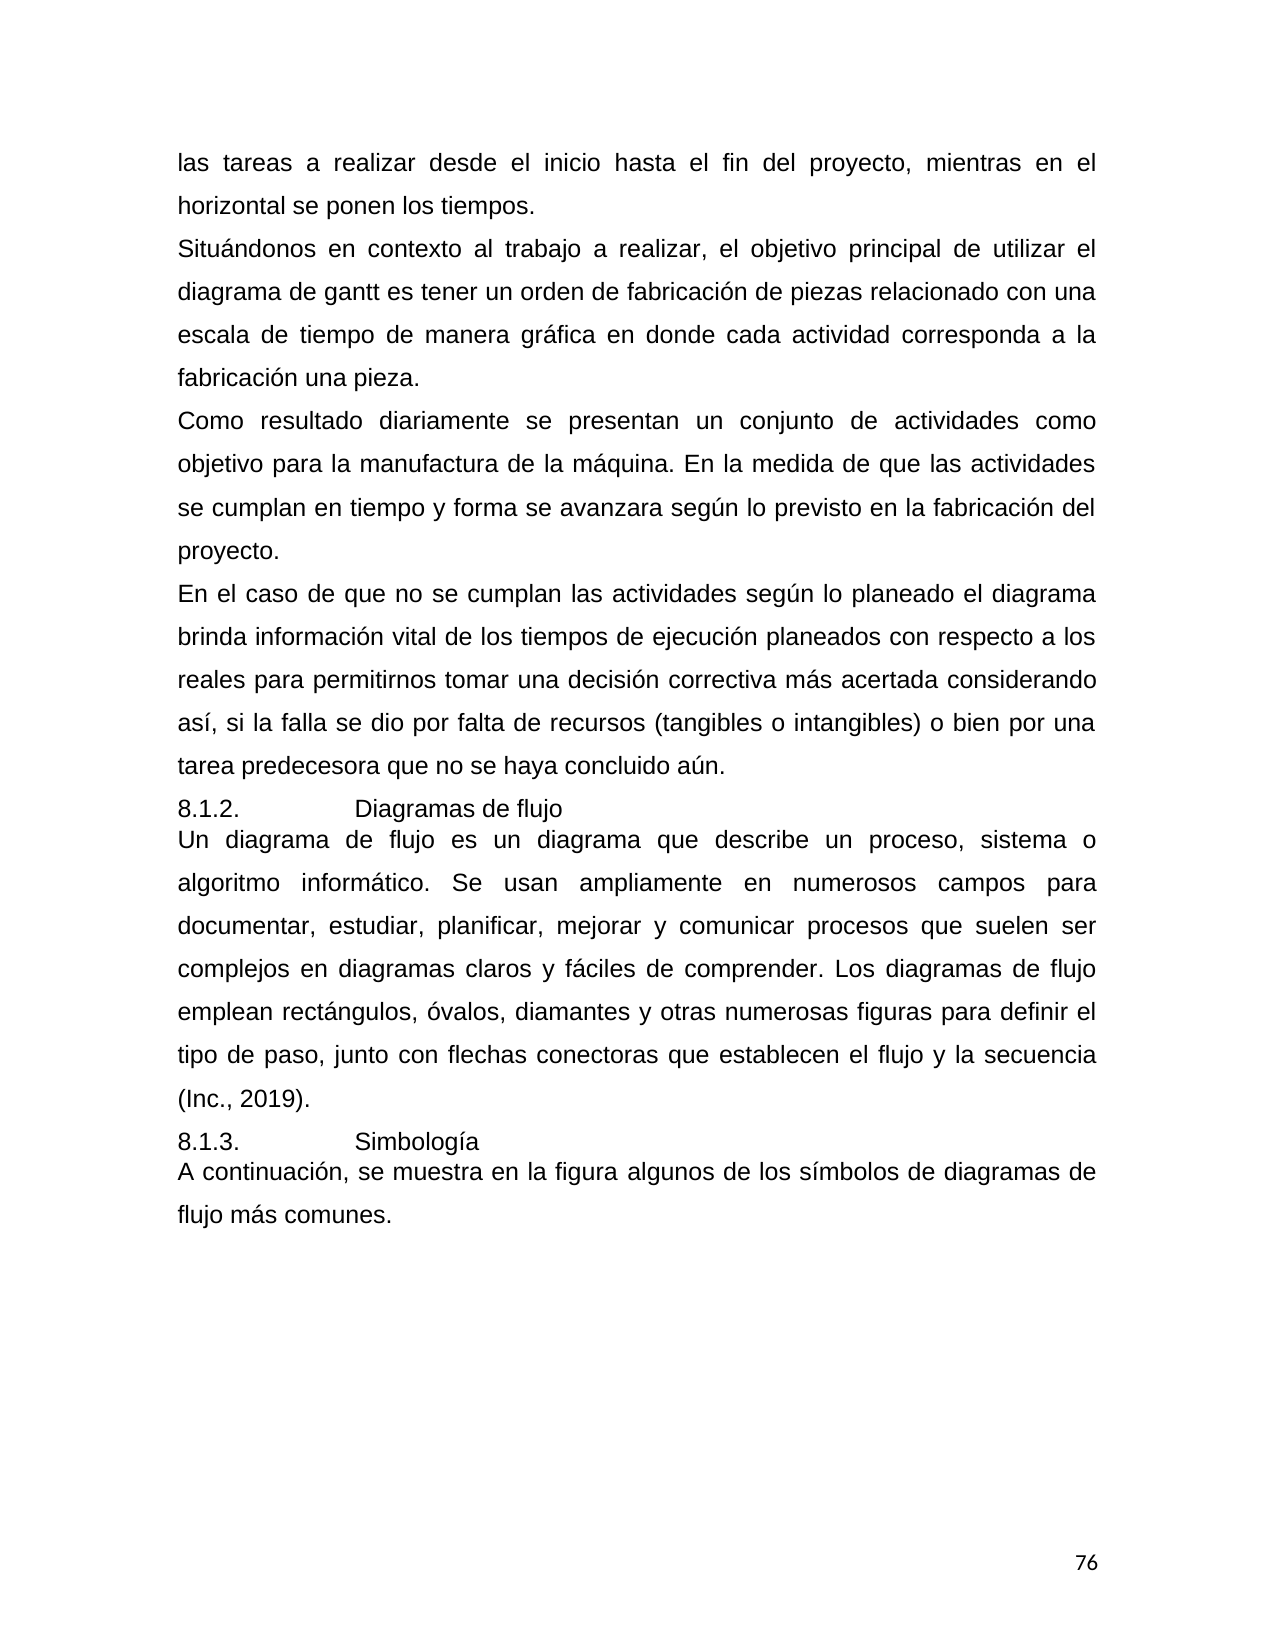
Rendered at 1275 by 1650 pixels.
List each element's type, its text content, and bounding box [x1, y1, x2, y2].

text Como resultado diariamente se presentan un conjunto de actividades como objetivo para la manufactura de la máquina. En la medida de que las actividades se cumplan en tiempo y forma se avanzara según lo previsto en la fabricación del proyecto. [177, 406, 1098, 564]
text A continuación, se muestra en la figura algunos de los símbolos de diagramas de flujo más comunes. [177, 1157, 1098, 1229]
text Situándonos en contexto al trabajo a realizar, el objetivo principal de utilizar el diagrama de gantt es tener un orden de fabricación de piezas relacionado con una escala de tiempo de manera gráfica en donde cada actividad corresponda a la fabricación una pieza. [177, 234, 1098, 392]
text Un diagrama de flujo es un diagrama que describe un proceso, sistema o algoritmo informático. Se usan ampliamente en numerosos campos para documentar, estudiar, planificar, mejorar y comunicar procesos que suelen ser complejos en diagramas claros y fáciles de comprender. Los diagramas de flujo emplean rectángulos, óvalos, diamantes y otras numerosas figuras para definir el tipo de paso, junto con flechas conectoras que establecen el flujo y la secuencia. [177, 825, 1098, 1112]
text En el caso de que no se cumplan las actividades según lo planeado el diagrama brinda información vital de los tiempos de ejecución planeados con respecto a los reales para permitirnos tomar una decisión correctiva más acertada considerando así, si la falla se dio por falta de recursos (tangibles o intangibles) o bien por una tarea predecesora que no se haya concluido aún. [177, 579, 1098, 780]
subtitle Simbología [177, 1127, 1098, 1156]
subtitle Diagramas de flujo [177, 794, 1098, 823]
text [177, 148, 1098, 219]
